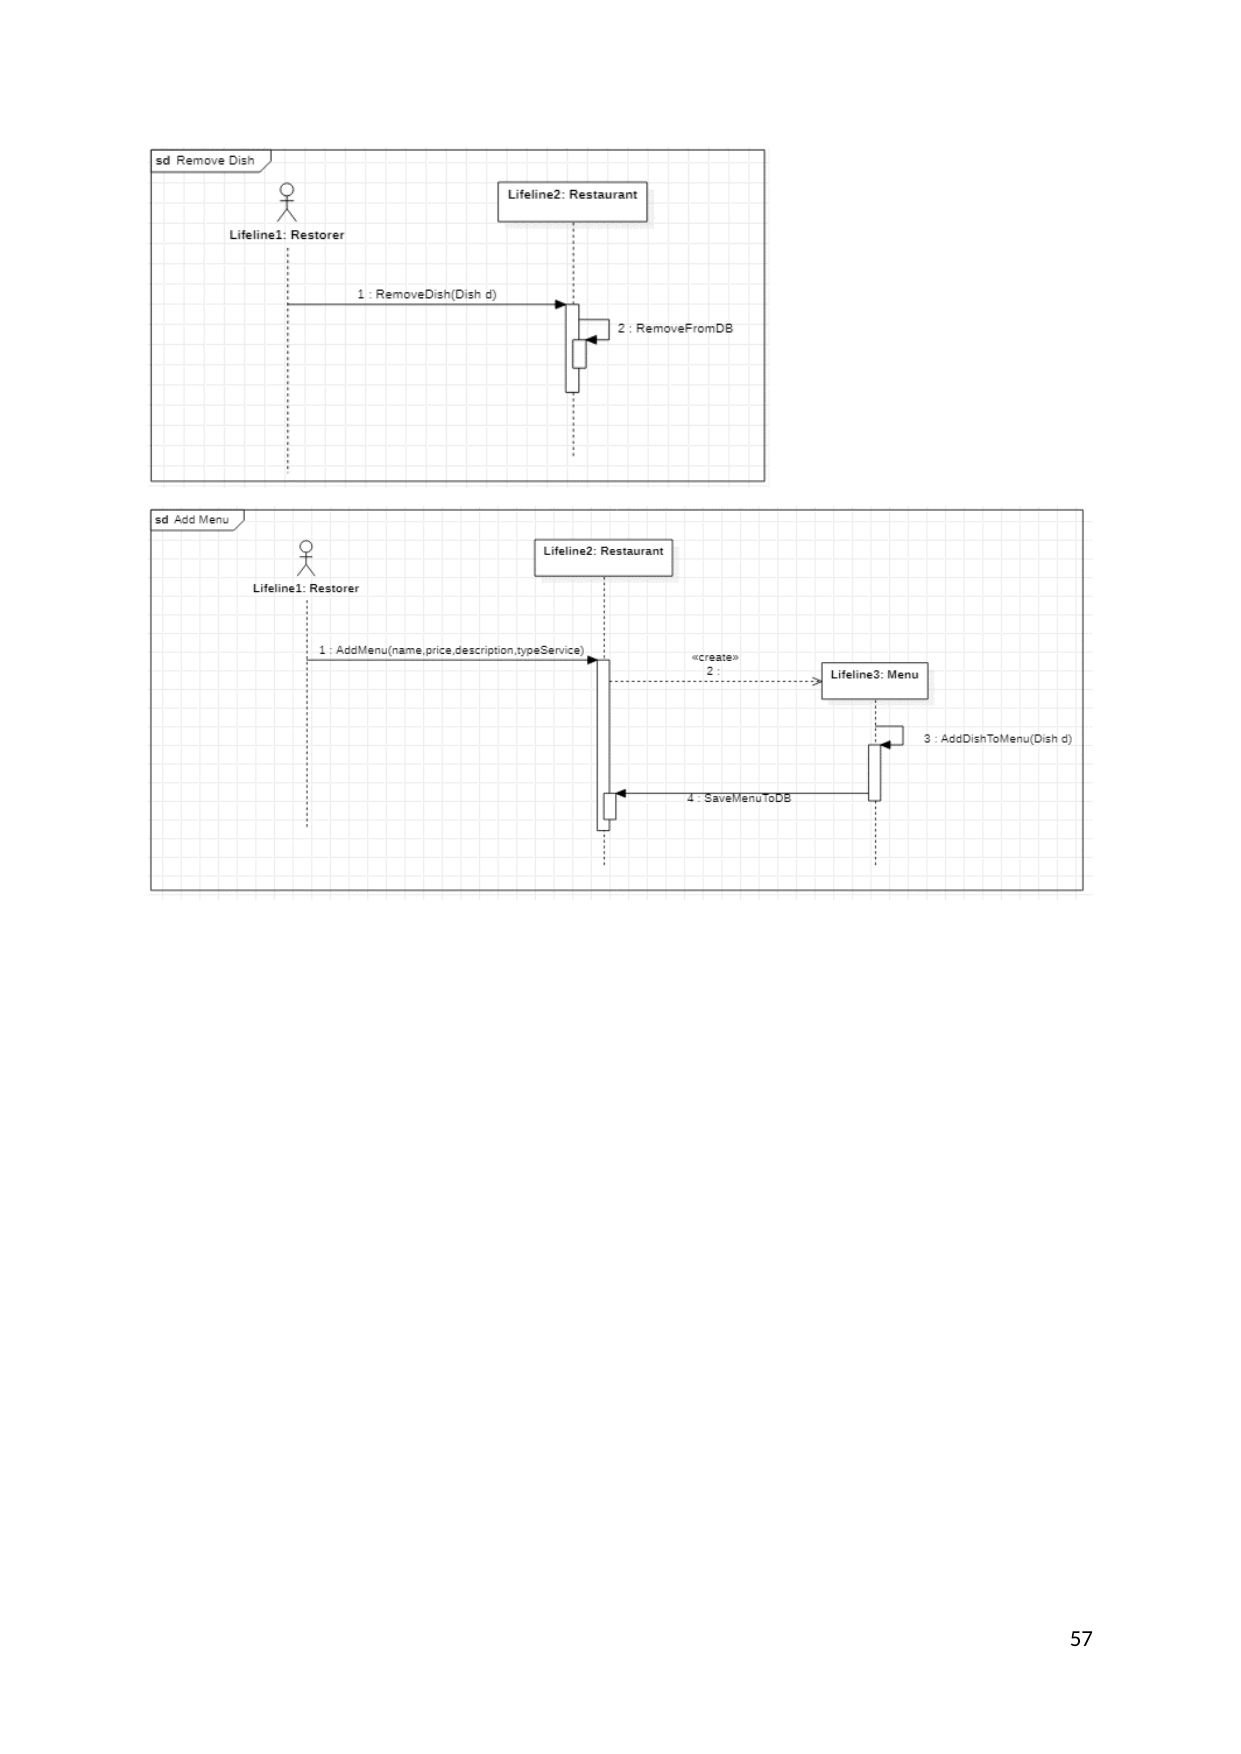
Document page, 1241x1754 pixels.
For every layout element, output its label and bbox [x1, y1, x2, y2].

picture [147, 506, 1093, 900]
picture [147, 147, 770, 488]
